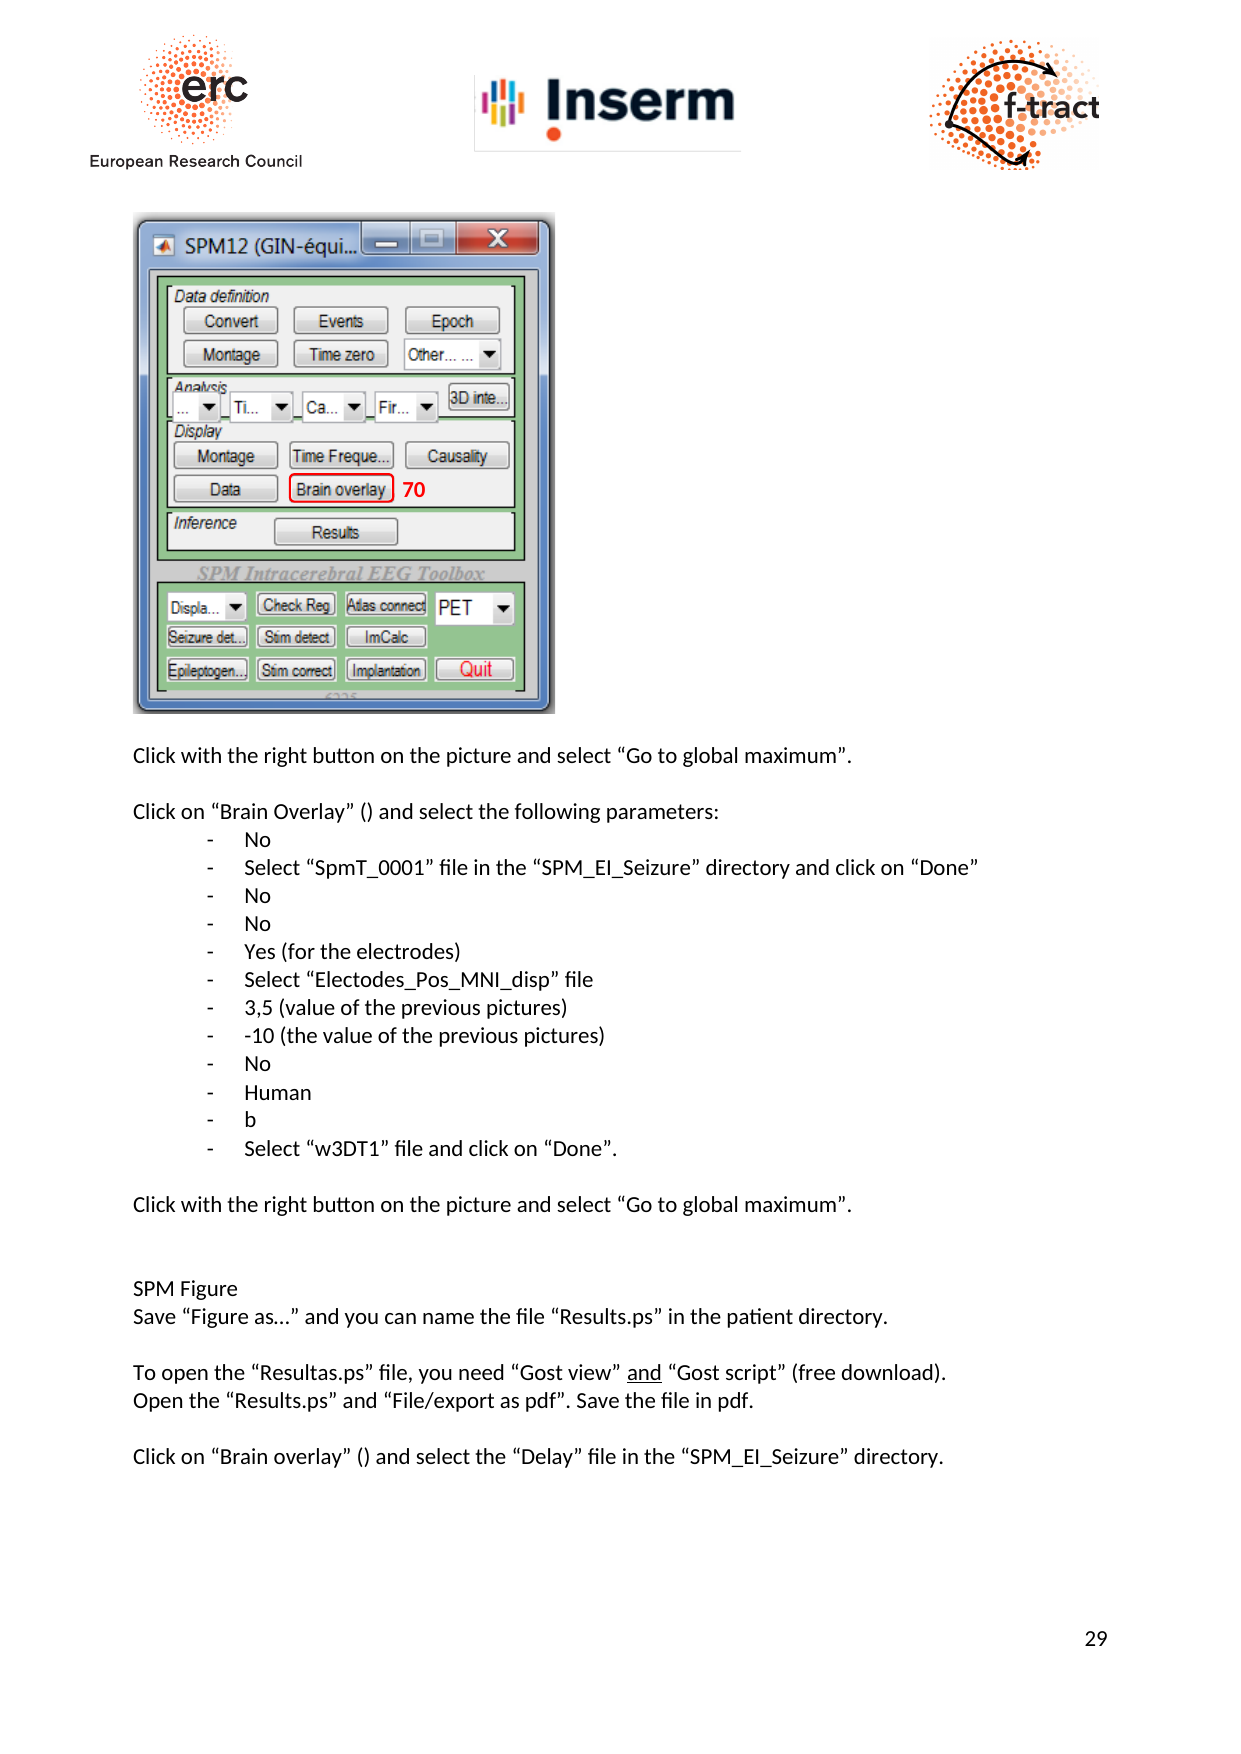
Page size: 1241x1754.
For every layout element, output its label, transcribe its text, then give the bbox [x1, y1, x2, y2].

text Click with the right button on the picture and select “Go to global maximum”. [133, 1190, 1107, 1218]
list 3,5 (value of the previous pictures) [207, 993, 1107, 1022]
list No [207, 881, 1107, 909]
text Click with the right button on the picture and select “Go to global maximum”. [133, 741, 1107, 769]
list Yes (for the electrodes) [207, 937, 1107, 966]
list No [207, 825, 1107, 853]
list Select “SpmT_0001” file in the “SPM_EI_Seizure” directory and click on “Done” [207, 853, 1107, 881]
list -10 (the value of the previous pictures) [207, 1022, 1107, 1049]
text Open the “Results.ps” and “File/export as pdf”. Save the file in pdf. [133, 1386, 1107, 1414]
picture [66, 29, 323, 174]
list Select “Electodes_Pos_MNI_disp” file [207, 966, 1107, 993]
list No [207, 1049, 1107, 1078]
picture [473, 75, 742, 153]
text Click on “Brain Overlay” () and select the following parameters: [133, 797, 1107, 825]
list Select “w3DT1” file and click on “Done”. [207, 1134, 1107, 1162]
list No [207, 909, 1107, 937]
text To open the “Resultas.ps” file, you need “Gost view” and “Gost script” (free download). [133, 1358, 1107, 1386]
text Save “Figure as…” and you can name the file “Results.ps” in the patient directory. [133, 1302, 1107, 1330]
list b [207, 1106, 1107, 1134]
text Click on “Brain overlay” () and select the “Delay” file in the “SPM_EI_Seizure” directory. [133, 1442, 1107, 1470]
text SPM Figure [133, 1274, 1107, 1302]
list Human [207, 1078, 1107, 1106]
